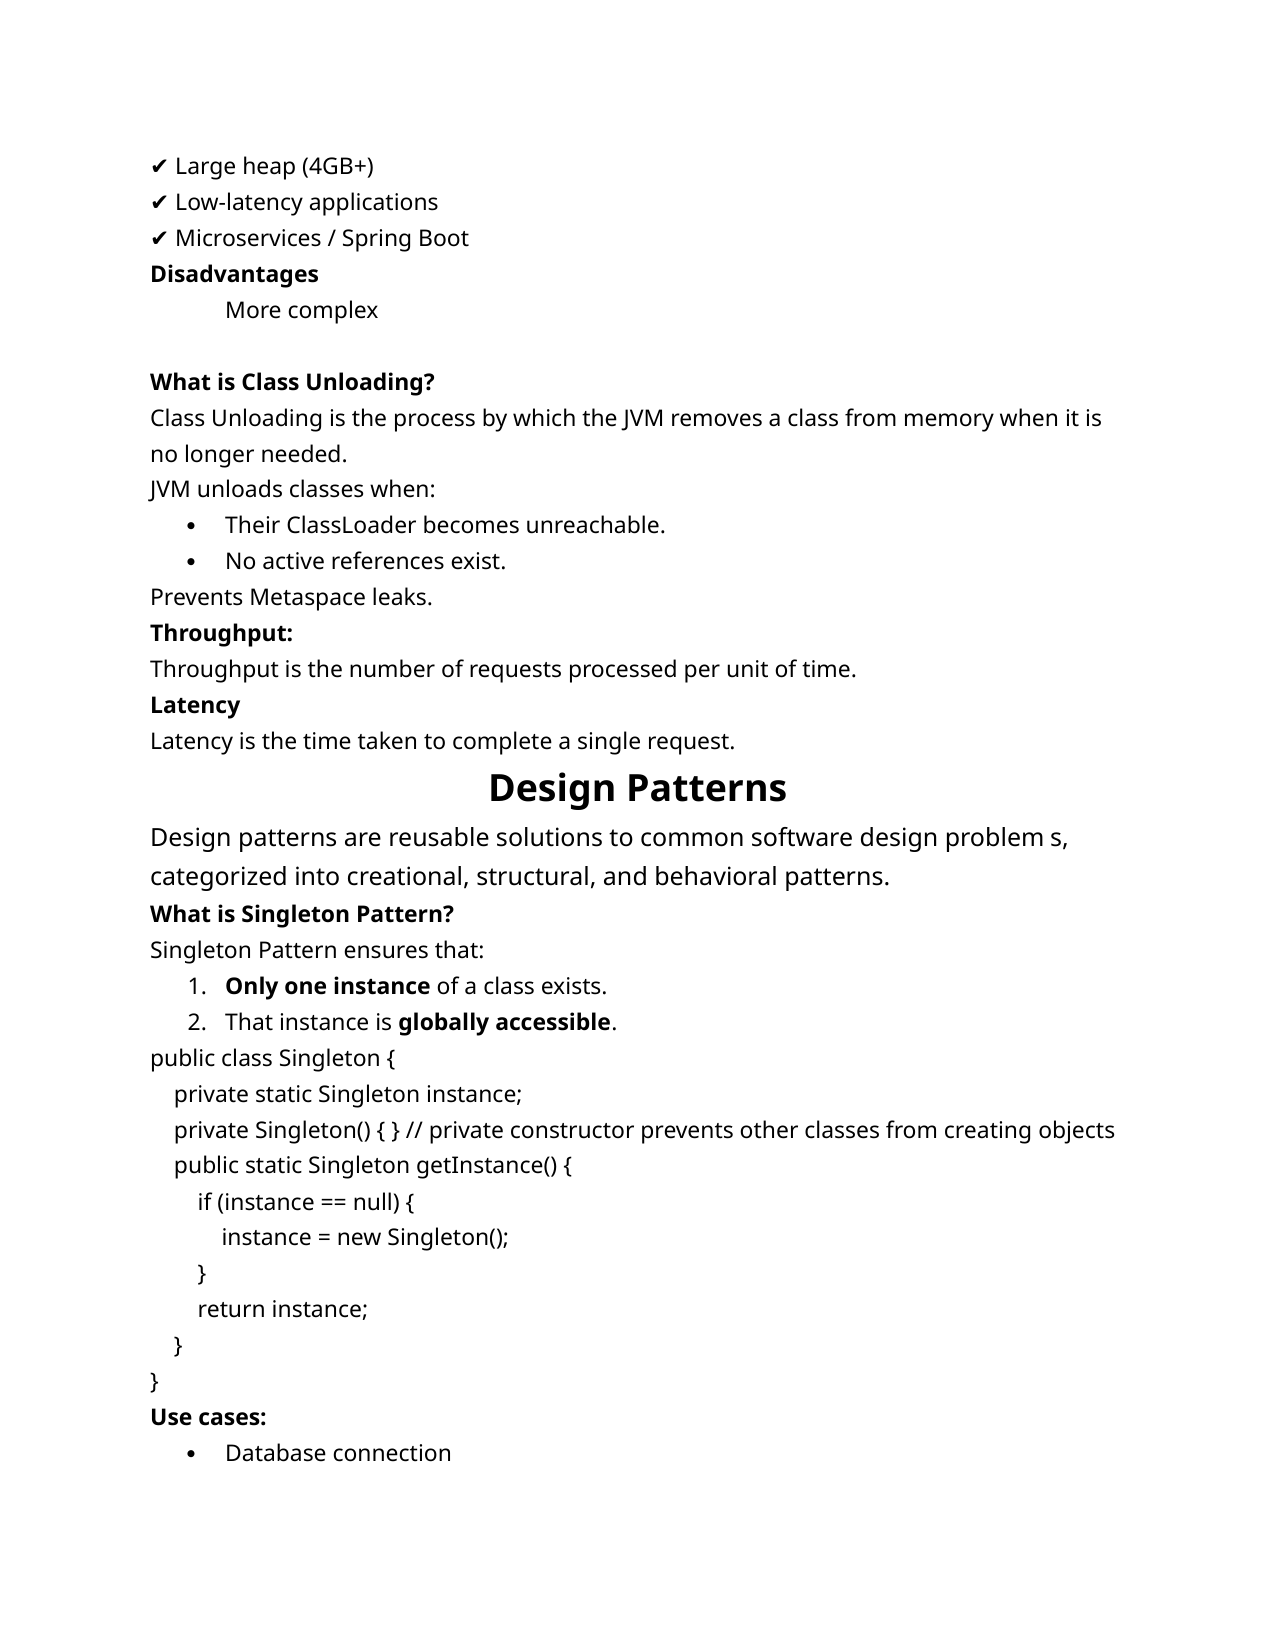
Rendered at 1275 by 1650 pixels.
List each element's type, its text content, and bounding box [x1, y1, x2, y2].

list That instance is globally accessible. [187, 1006, 1125, 1037]
text What is Class Unloading? [150, 366, 1125, 397]
text } [150, 1329, 1125, 1360]
text More complex [150, 294, 1125, 325]
text public class Singleton { [150, 1042, 1125, 1073]
list Only one instance of a class exists. [187, 970, 1125, 1001]
text instance = new Singleton(); [150, 1221, 1125, 1253]
text } [150, 1257, 1125, 1288]
text Latency [150, 689, 1125, 720]
text Prevents Metaspace leaks. [150, 581, 1125, 612]
text Latency is the time taken to complete a single request. [150, 725, 1125, 756]
text private Singleton() { } // private constructor prevents other classes from creating objects [150, 1113, 1125, 1145]
text JVM unloads classes when: [150, 473, 1125, 505]
text } [150, 1365, 1125, 1396]
text return instance; [150, 1293, 1125, 1324]
text Throughput is the number of requests processed per unit of time. [150, 653, 1125, 684]
text Use cases: [150, 1401, 1125, 1432]
list Their ClassLoader becomes unreachable. [187, 509, 1125, 541]
text public static Singleton getInstance() { [150, 1149, 1125, 1181]
text What is Singleton Pattern? [150, 898, 1125, 929]
text Disadvantages [150, 258, 1125, 289]
text Design patterns are reusable solutions to common software design problem s, categorized into creational, structural, and behavioral patterns. [150, 819, 1125, 893]
text Throughput: [150, 617, 1125, 648]
text ✔ Large heap (4GB+) ✔ Low-latency applications ✔ Microservices / Spring Boot [150, 150, 1125, 253]
text Singleton Pattern ensures that: [150, 934, 1125, 965]
list No active references exist. [187, 545, 1125, 577]
text if (instance == null) { [150, 1185, 1125, 1217]
text Class Unloading is the process by which the JVM removes a class from memory when it is no longer needed. [150, 402, 1125, 469]
text Design Patterns [150, 761, 1125, 812]
text private static Singleton instance; [150, 1078, 1125, 1109]
list Database connection [187, 1437, 1125, 1468]
